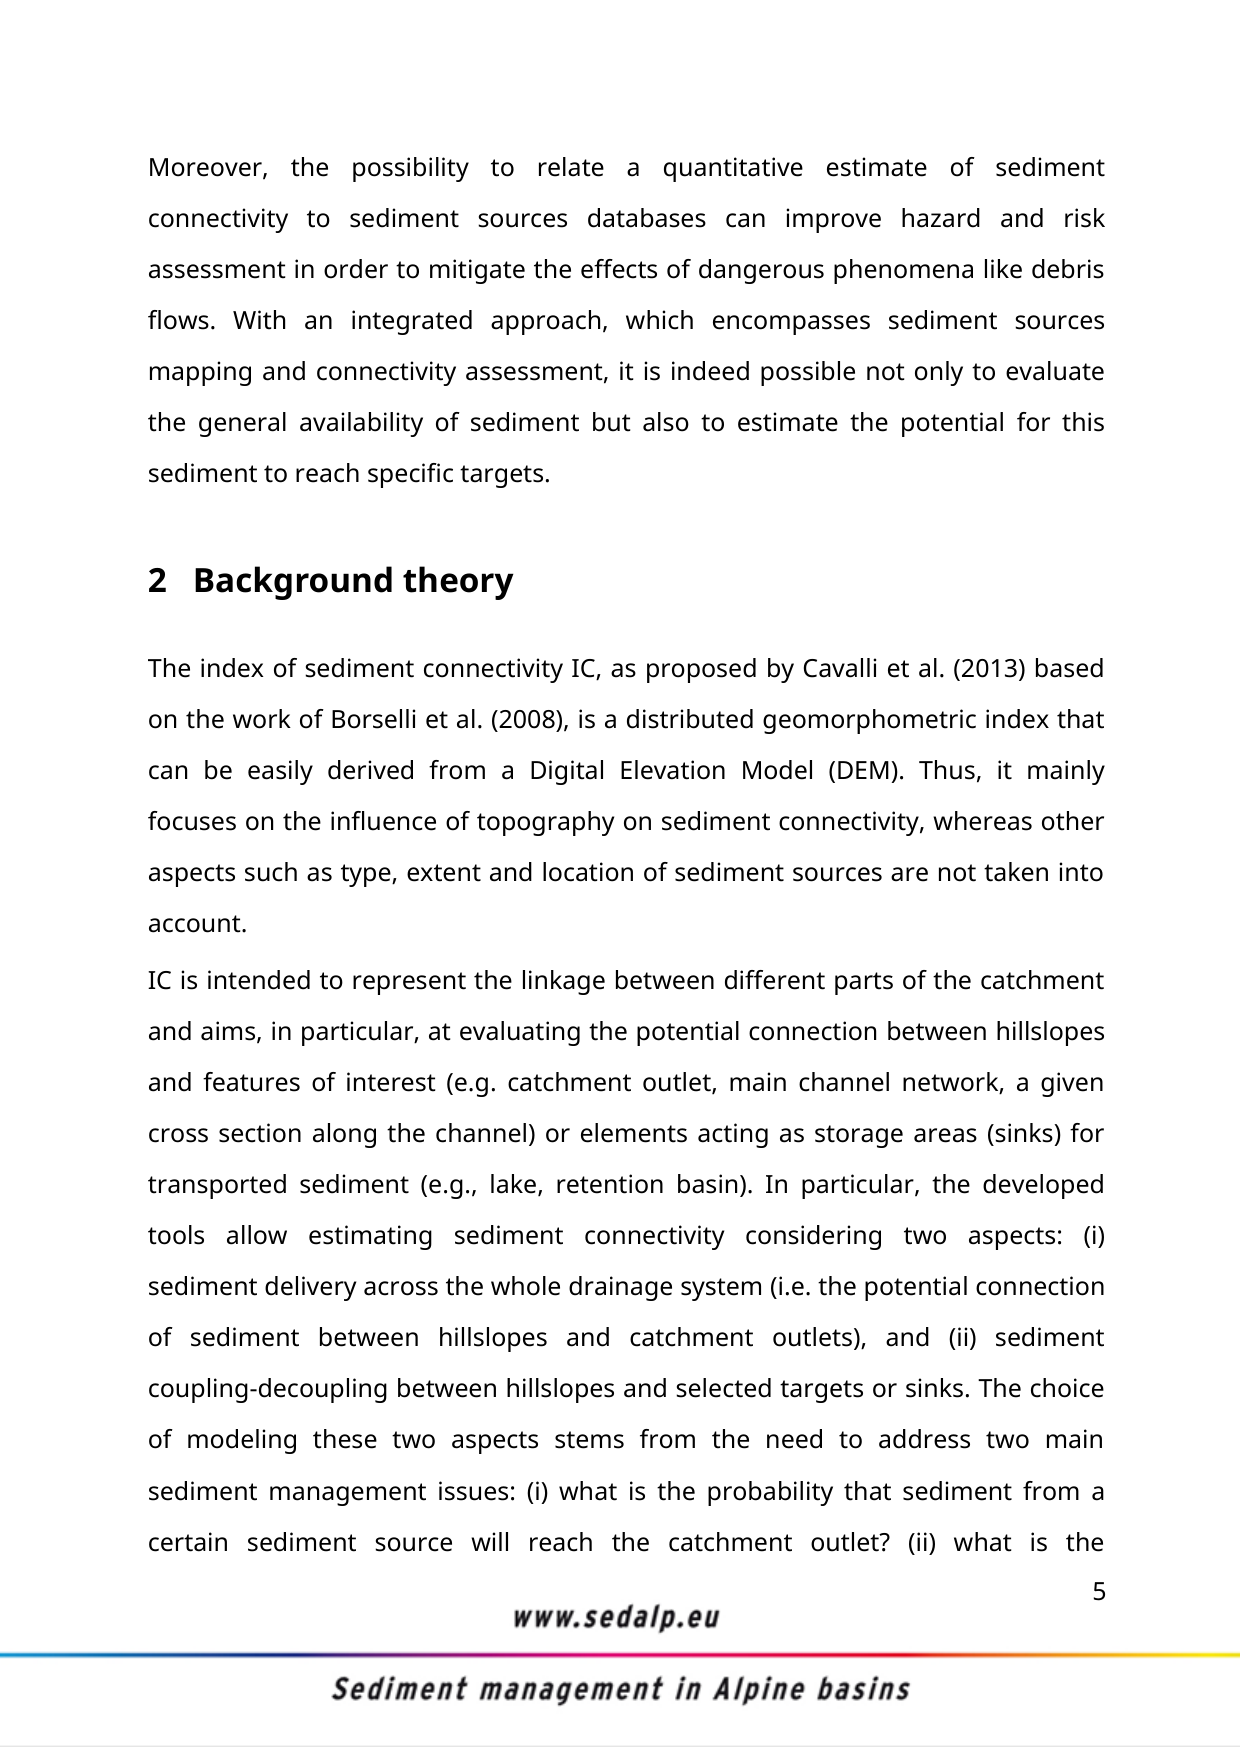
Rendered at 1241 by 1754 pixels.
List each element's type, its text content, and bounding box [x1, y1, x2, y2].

picture [0, 1567, 1240, 1748]
text The index of sediment connectivity IC, as proposed by Cavalli et al. (2013) based on the work of Borselli et al. (2008), is a distributed geomorphometric index that can be easily derived from a Digital Elevation Model (DEM). Thus, it mainly focuses on the influence of topography on sediment connectivity, whereas other aspects such as type, extent and location of sediment sources are not taken into account. [148, 650, 1106, 939]
text Moreover, the possibility to relate a quantitative estimate of sediment connectivity to sediment sources databases can improve hazard and risk assessment in order to mitigate the effects of dangerous phenomena like debris flows. With an integrated approach, which encompasses sediment sources mapping and connectivity assessment, it is indeed possible not only to evaluate the general availability of sediment but also to estimate the potential for this sediment to reach specific targets. [148, 150, 1106, 490]
subtitle Background theory [148, 557, 1106, 602]
